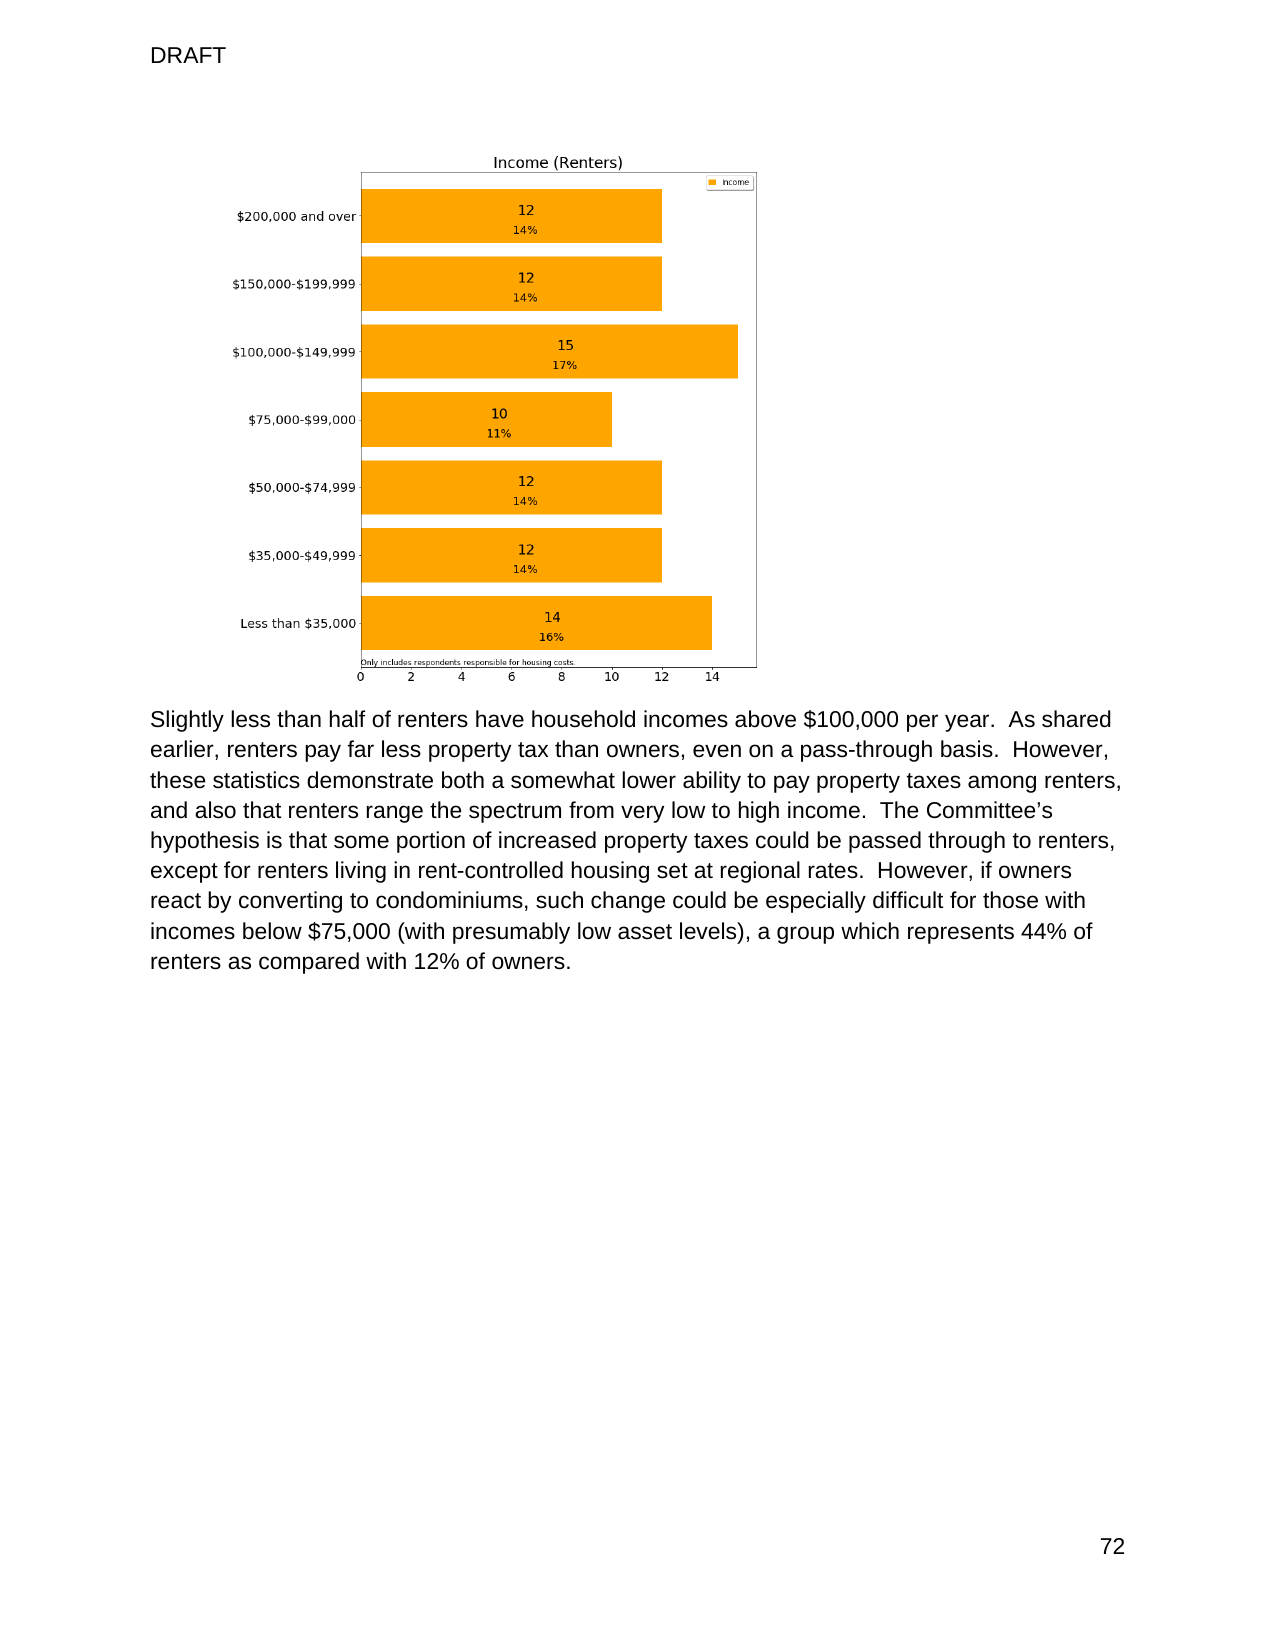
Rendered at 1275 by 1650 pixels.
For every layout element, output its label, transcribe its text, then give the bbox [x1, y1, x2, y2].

picture [225, 150, 765, 690]
text Slightly less than half of renters have household incomes above $100,000 per year. As shared earlier, renters pay far less property tax than owners, even on a pass-through basis. However, these statistics demonstrate both a somewhat lower ability to pay property taxes among renters, and also that renters range the spectrum from very low to high income. The Committee’s hypothesis is that some portion of increased property taxes could be passed through to renters, except for renters living in rent-controlled housing set at regional rates. However, if owners react by converting to condominiums, such change could be especially difficult for those with incomes below $75,000 (with presumably low asset levels), a group which represents 44% of renters as compared with 12% of owners. [150, 706, 1125, 974]
